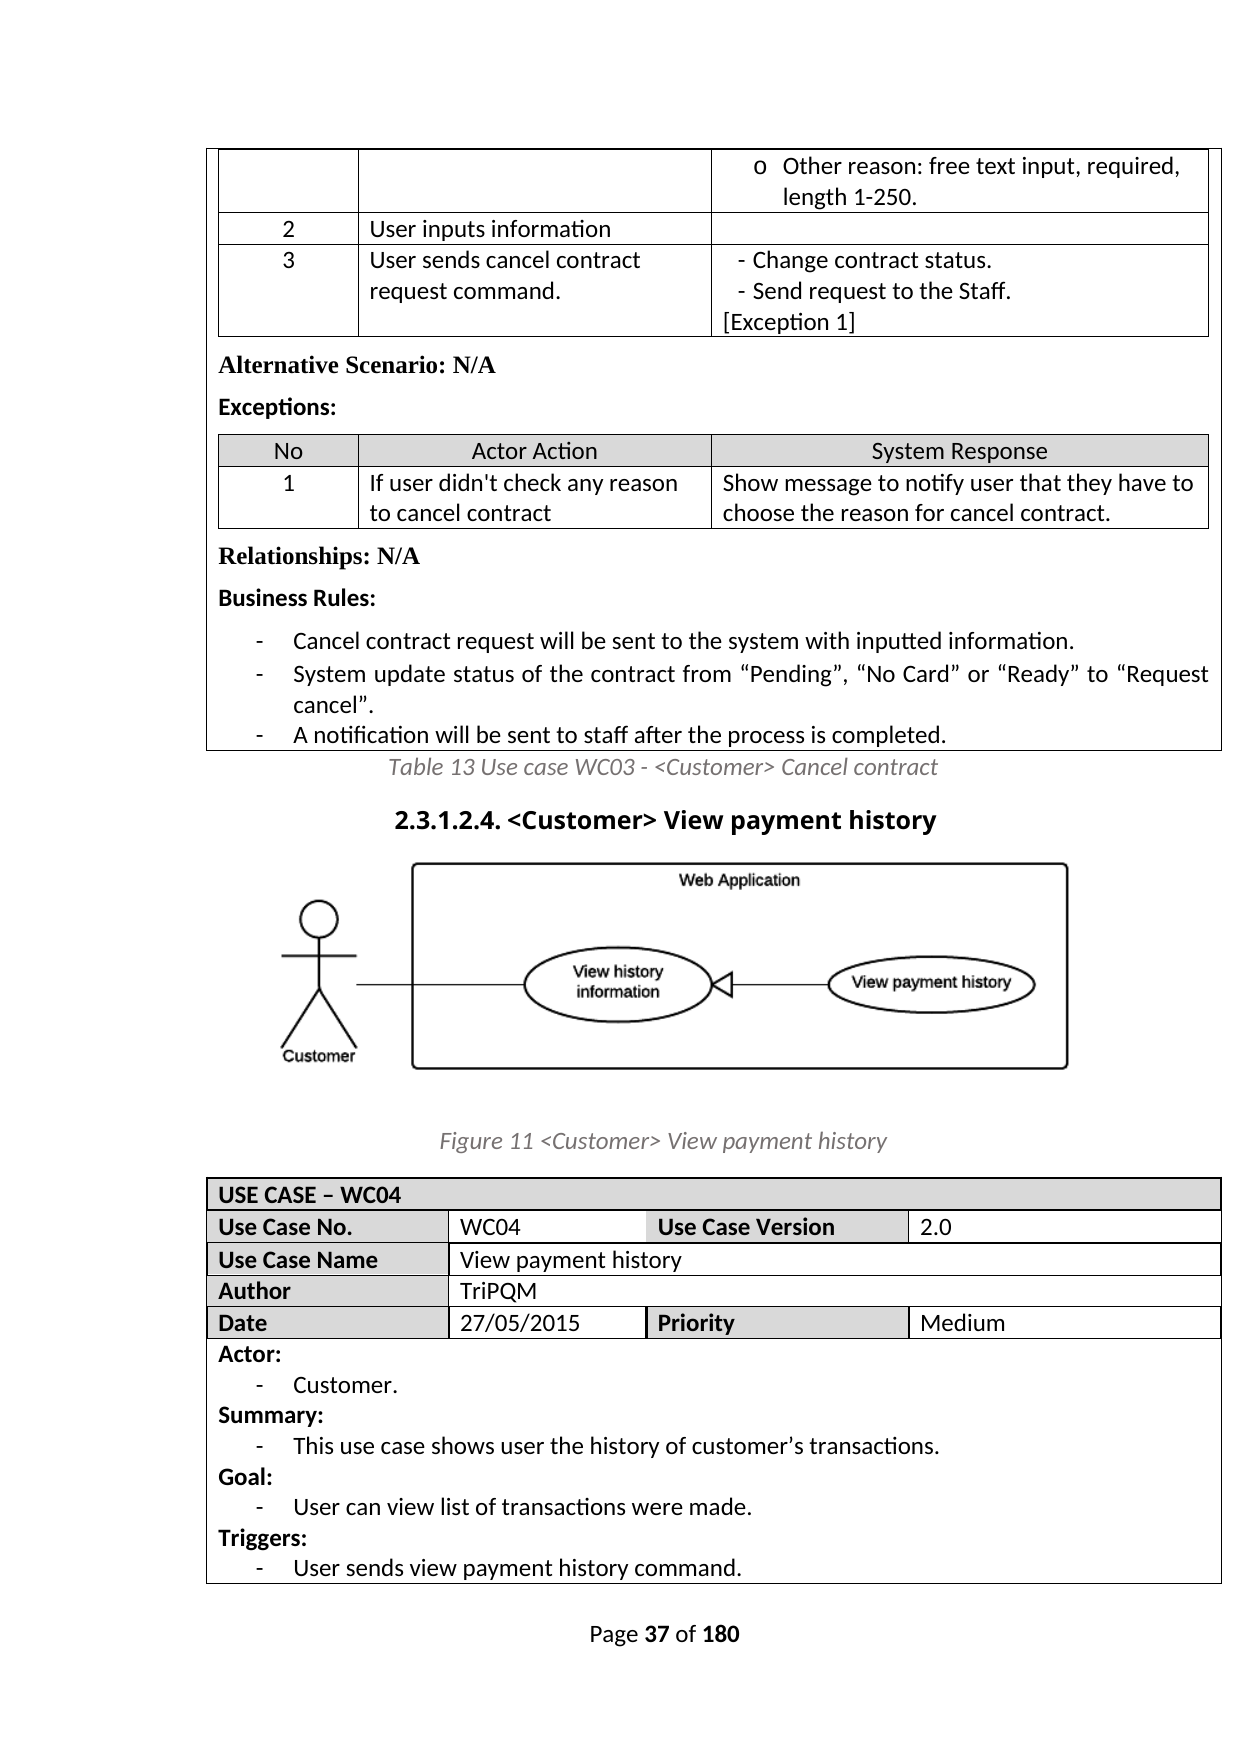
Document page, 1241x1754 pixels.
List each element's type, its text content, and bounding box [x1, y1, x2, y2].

table_cell Use Case No. [207, 1211, 448, 1242]
table_cell View payment history [450, 1244, 1220, 1274]
table_cell Use Case Version [646, 1211, 908, 1242]
picture [243, 839, 1086, 1107]
table_cell WC04 [449, 1211, 646, 1242]
table_header USE CASE – WC04 [208, 1179, 1220, 1209]
table_cell 2.0 [909, 1211, 1221, 1242]
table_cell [207, 1339, 1221, 1583]
table_cell Use Case Name [208, 1243, 448, 1274]
table_cell TriPQM [449, 1276, 1221, 1306]
table_cell Date [208, 1307, 448, 1338]
text Figure 11 <Customer> View payment history [207, 1125, 1122, 1156]
text Table 13 Use case WC03 - <Customer> Cancel contract [207, 751, 1122, 782]
table_cell Medium [910, 1307, 1220, 1338]
table_cell 27/05/2015 [450, 1307, 645, 1338]
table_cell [207, 149, 1221, 750]
table_cell Priority [648, 1307, 908, 1338]
table_cell Author [207, 1276, 448, 1306]
subtitle <Customer> View payment history [394, 802, 1122, 836]
